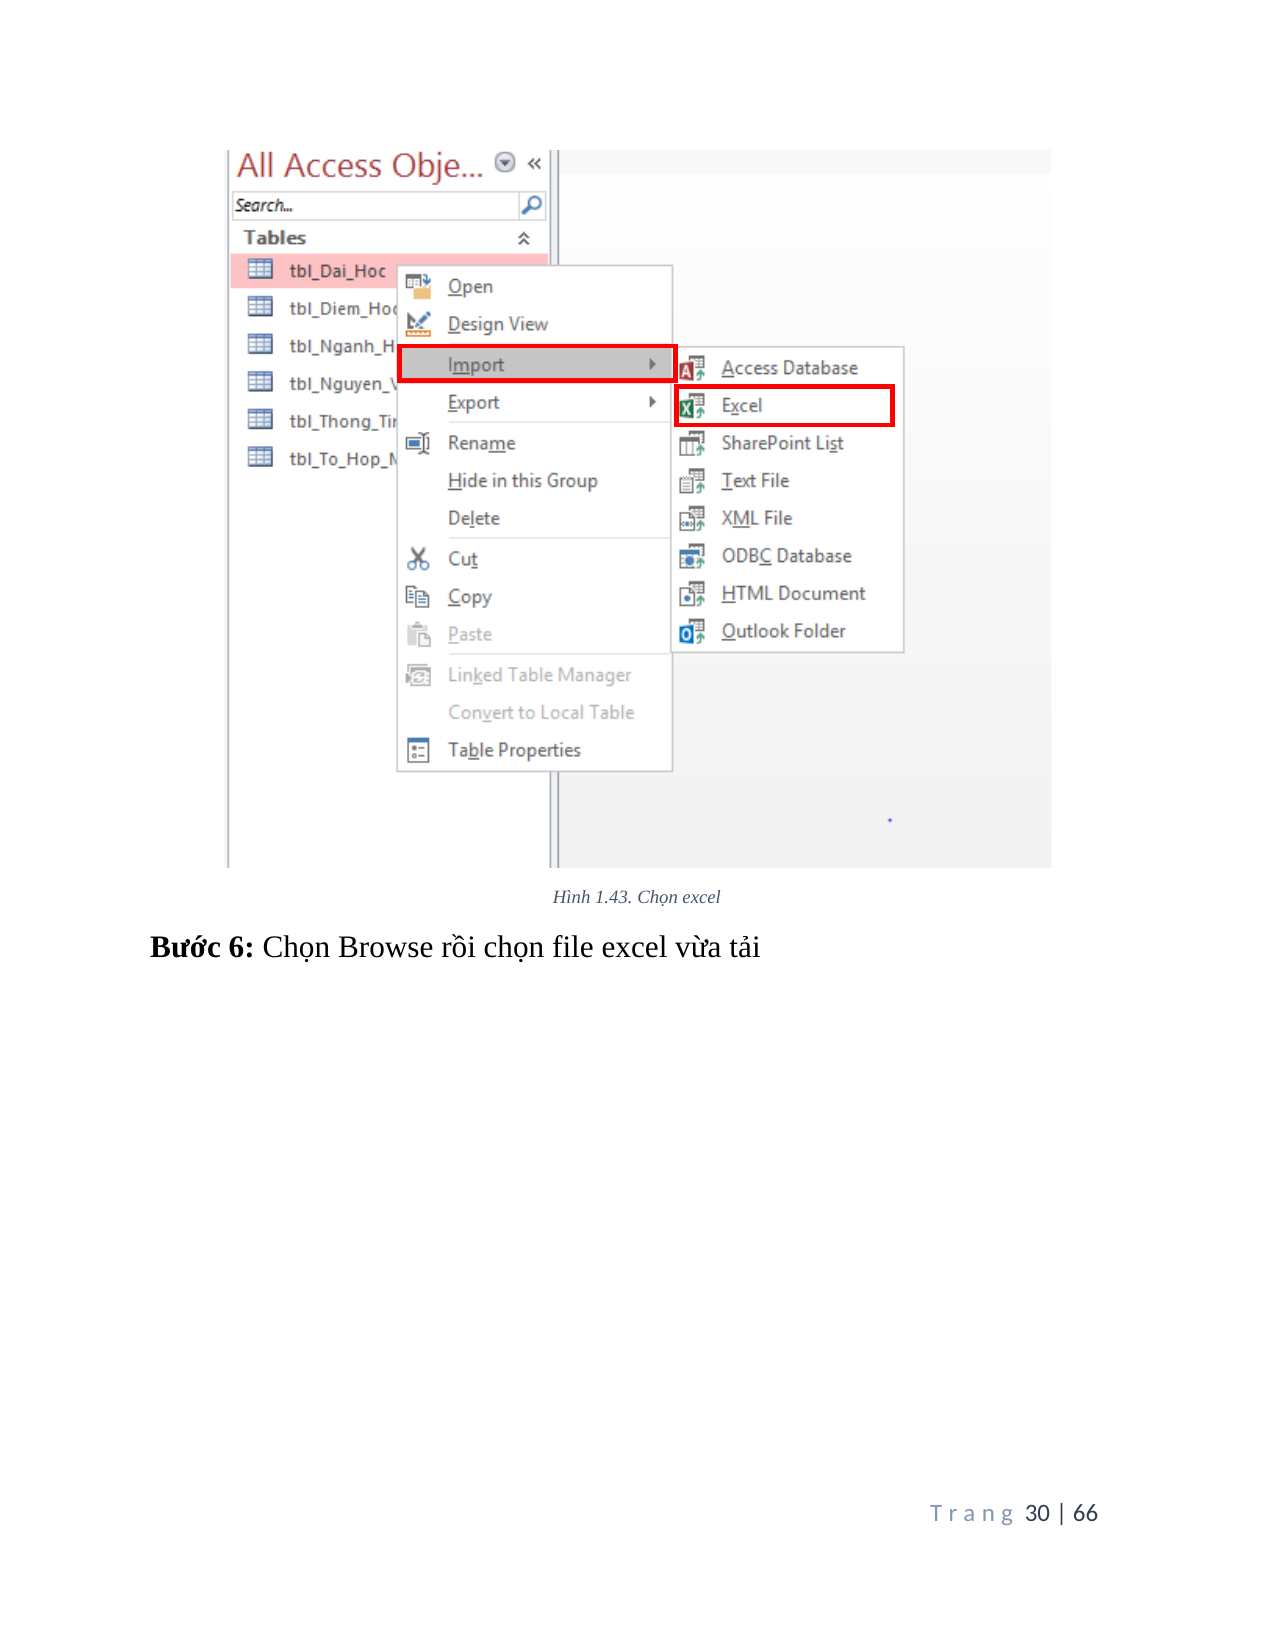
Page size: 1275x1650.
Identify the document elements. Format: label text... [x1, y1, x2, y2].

picture [223, 150, 1052, 868]
text Bước 6: Chọn Browse rồi chọn file excel vừa tải [150, 928, 1125, 964]
